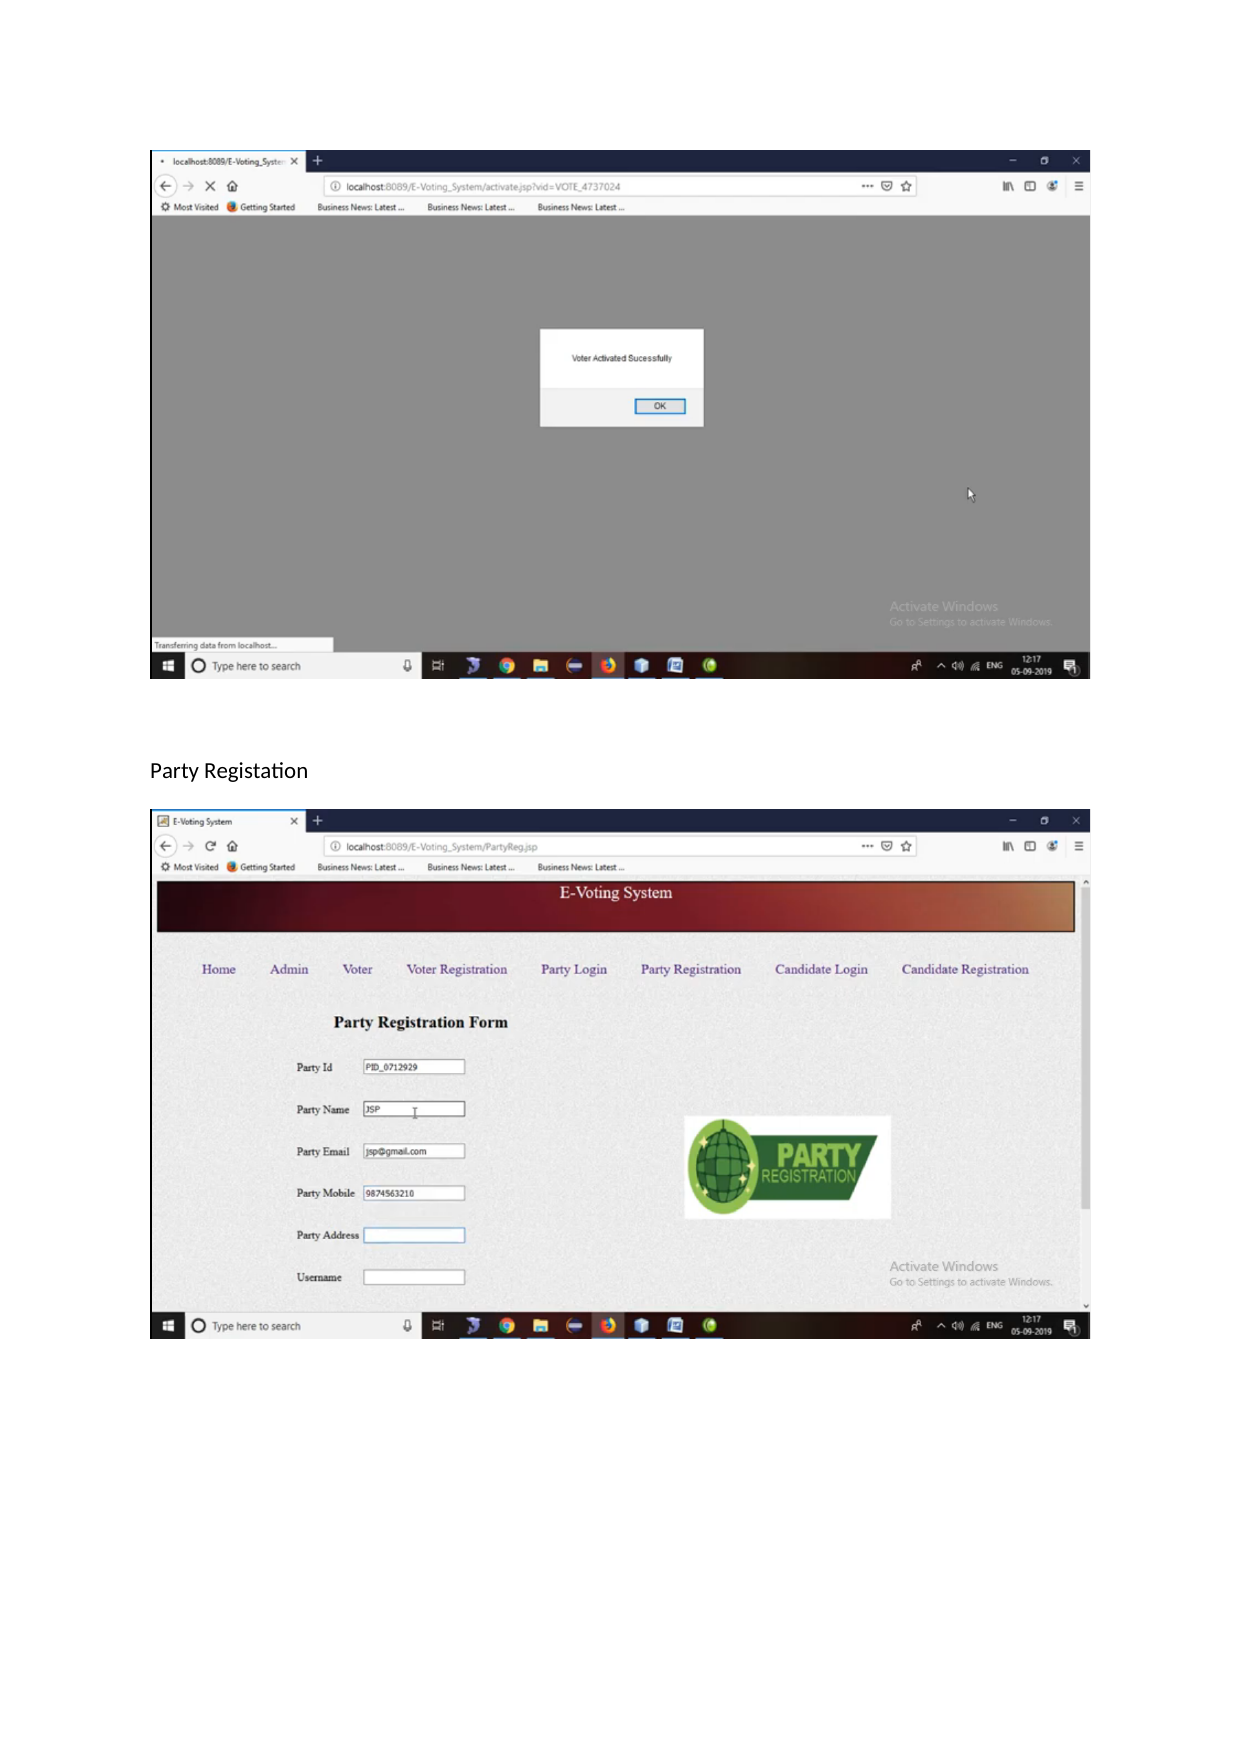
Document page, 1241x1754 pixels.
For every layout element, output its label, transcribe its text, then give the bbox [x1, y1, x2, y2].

picture [150, 809, 1091, 1339]
picture [150, 150, 1091, 679]
text Party Registation [150, 757, 1090, 785]
